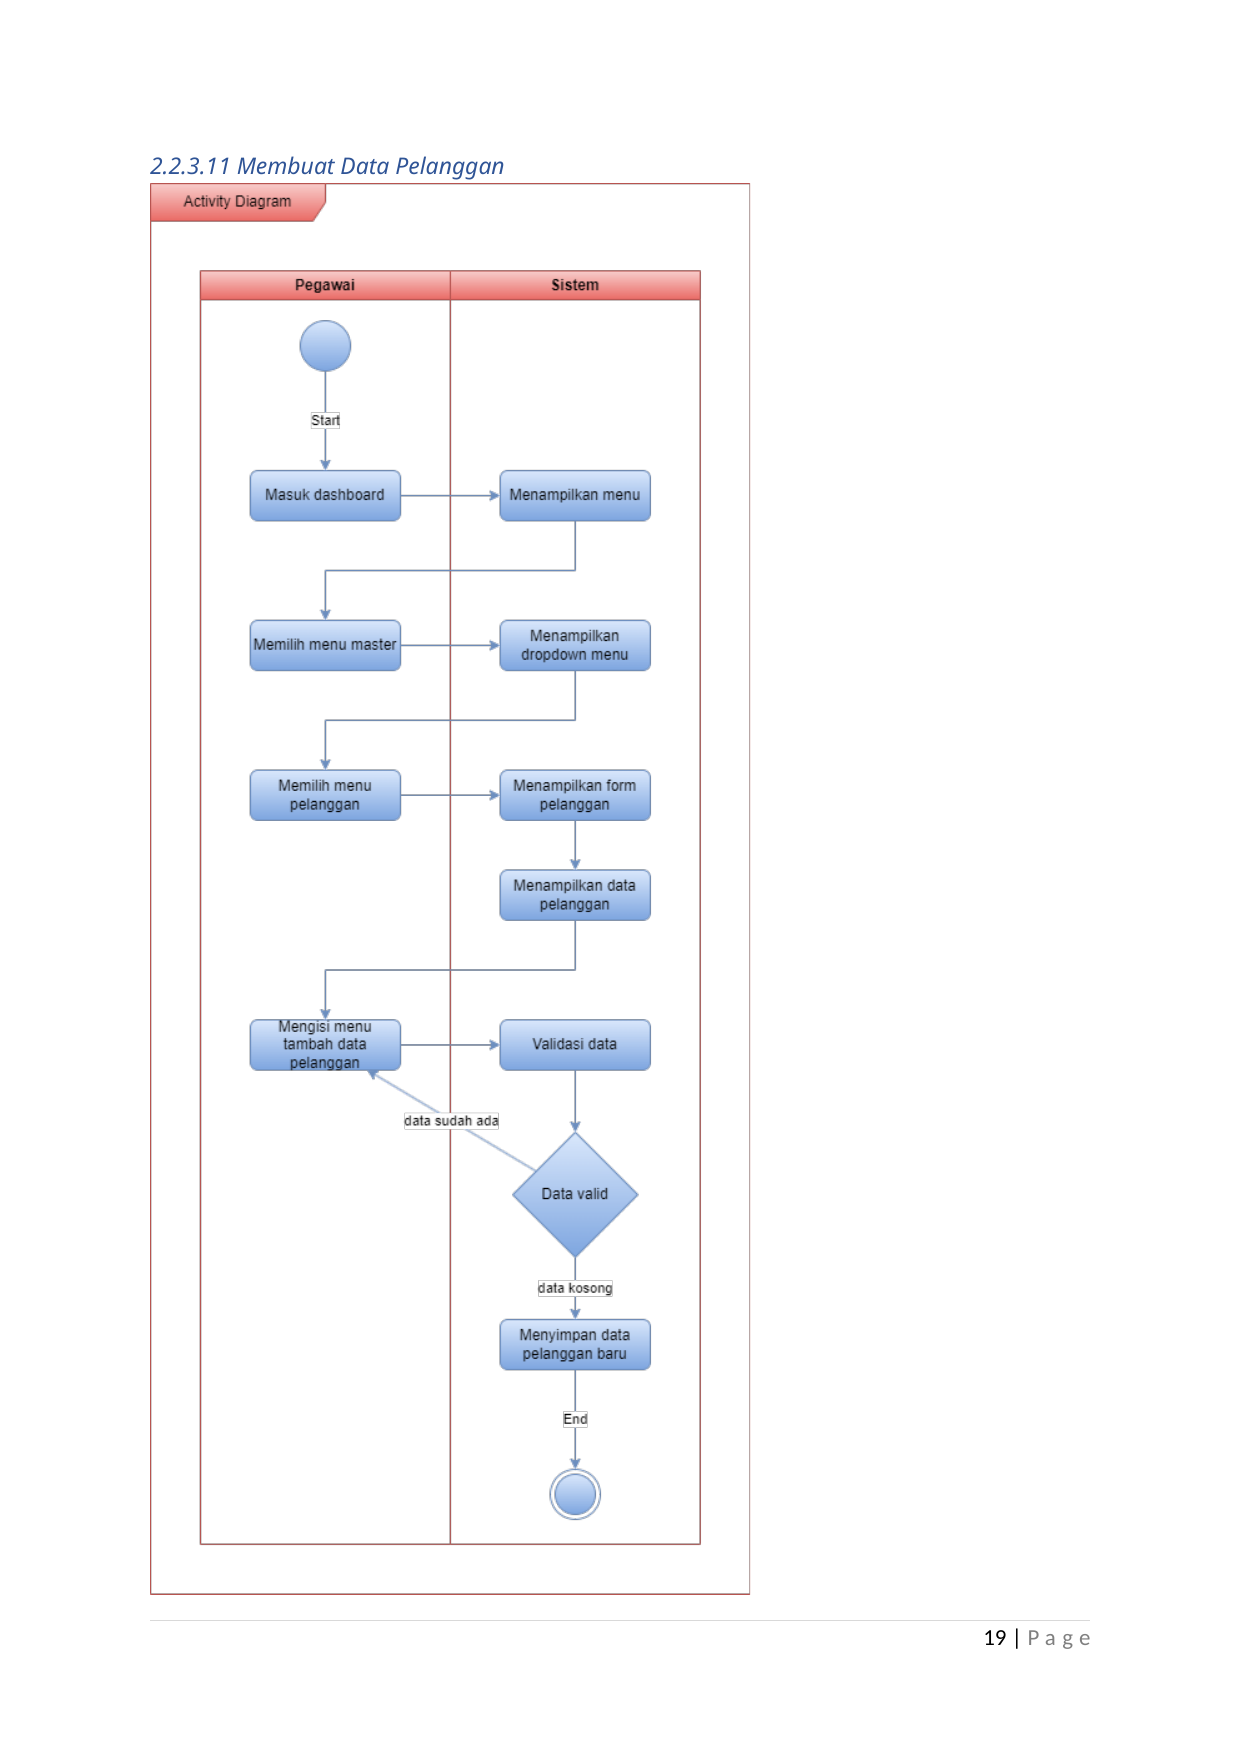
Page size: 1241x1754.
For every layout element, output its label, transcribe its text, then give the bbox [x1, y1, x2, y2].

subtitle 2.2.3.11 Membuat Data Pelanggan [150, 150, 1090, 181]
picture [150, 183, 750, 1595]
